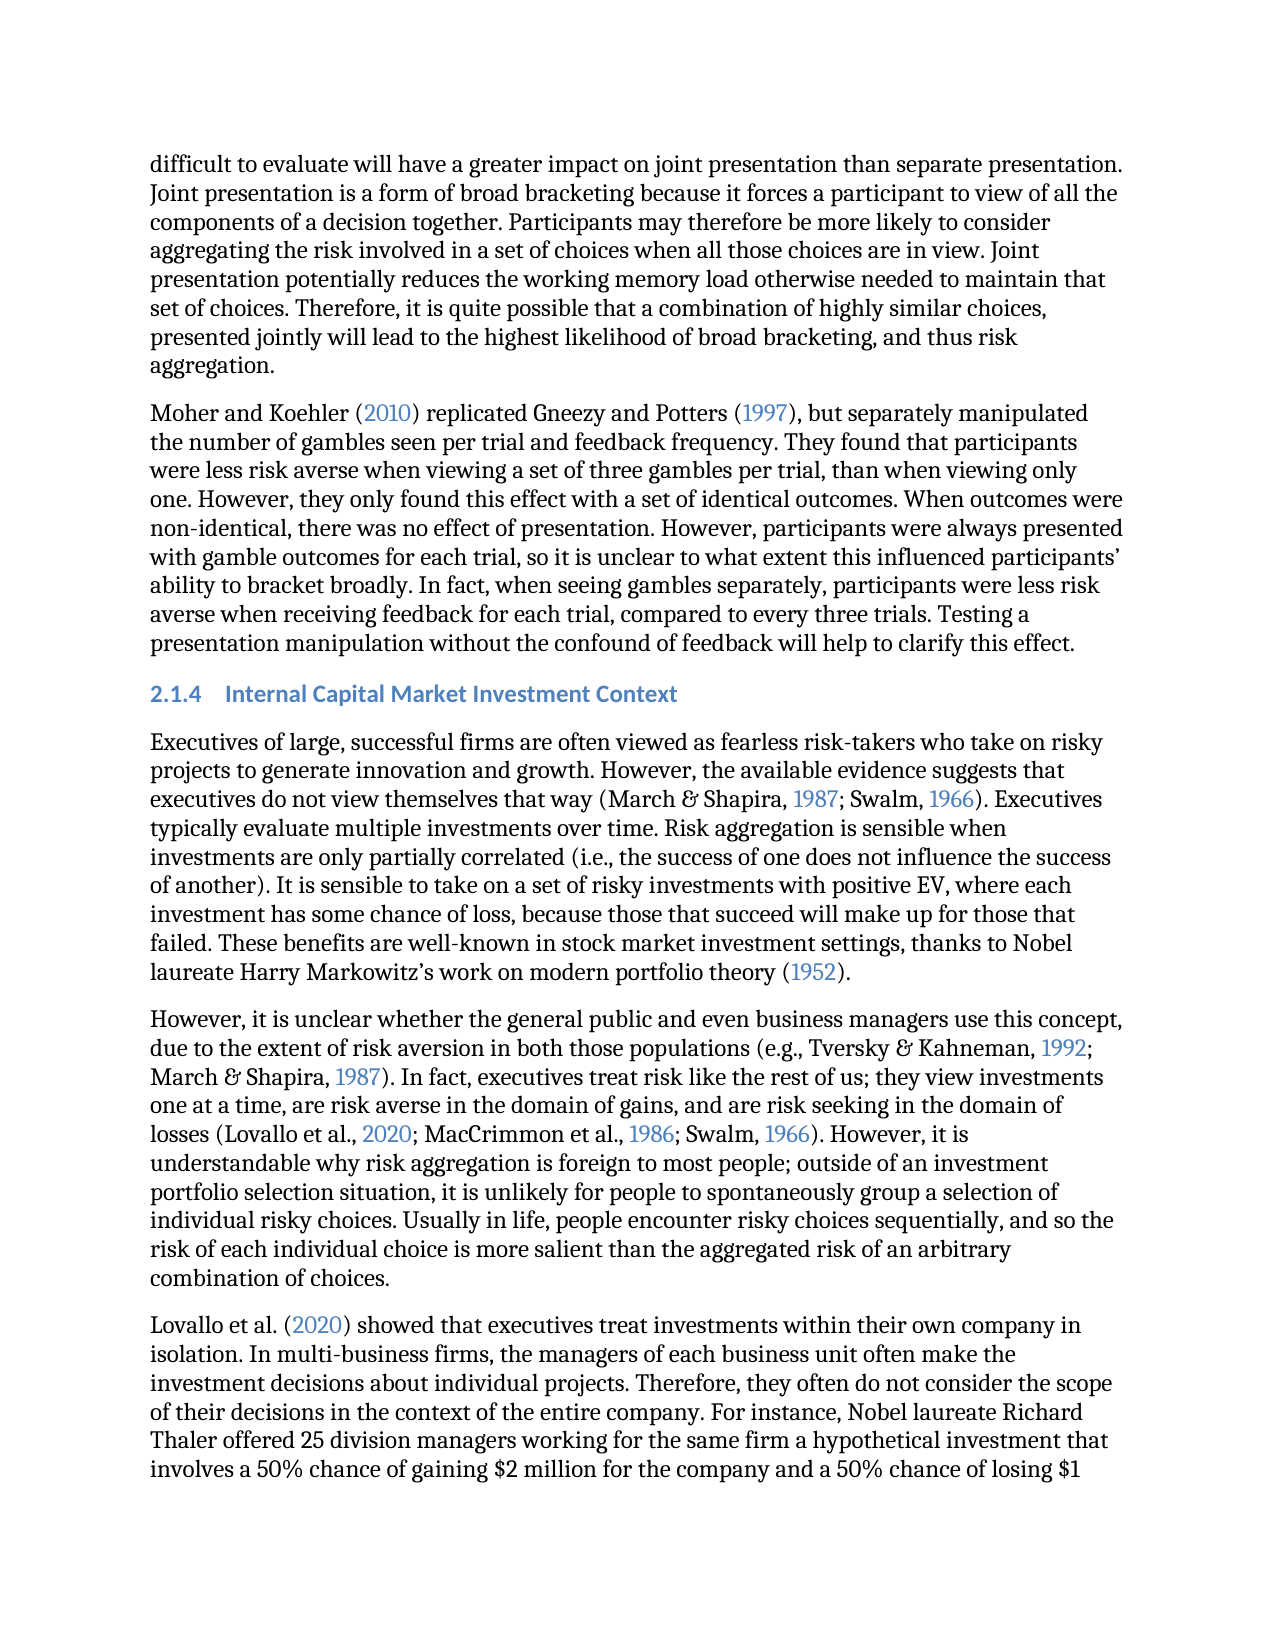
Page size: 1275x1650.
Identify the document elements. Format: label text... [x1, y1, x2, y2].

text Moher and Koehler (2010) replicated Gneezy and Potters (1997), but separately manipulated the number of gambles seen per trial and feedback frequency. They found that participants were less risk averse when viewing a set of three gambles per trial, than when viewing only one. However, they only found this effect with a set of identical outcomes. When outcomes were non-identical, there was no effect of presentation. However, participants were always presented with gamble outcomes for each trial, so it is unclear to what extent this influenced participants’ ability to bracket broadly. In fact, when seeing gambles separately, participants were less risk averse when receiving feedback for each trial, compared to every three trials. Testing a presentation manipulation without the confound of feedback will help to clarify this effect. [150, 399, 1125, 657]
subtitle 2.1.4 Internal Capital Market Investment Context [150, 678, 1125, 709]
text However, it is unclear whether the general public and even business managers use this concept, due to the extent of risk aversion in both those populations (e.g., Tversky & Kahneman, 1992; March & Shapira, 1987). In fact, executives treat risk like the rest of us; they view investments one at a time, are risk averse in the domain of gains, and are risk seeking in the domain of losses (Lovallo et al., 2020; MacCrimmon et al., 1986; Swalm, 1966). However, it is understandable why risk aggregation is foreign to most people; outside of an investment portfolio selection situation, it is unlikely for people to spontaneously group a selection of individual risky choices. Usually in life, people encounter risky choices sequentially, and so the risk of each individual choice is more salient than the aggregated risk of an arbitrary combination of choices. [150, 1005, 1125, 1293]
text Executives of large, successful firms are often viewed as fearless risk-takers who take on risky projects to generate innovation and growth. However, the available evidence suggests that executives do not view themselves that way (March & Shapira, 1987; Swalm, 1966). Executives typically evaluate multiple investments over time. Risk aggregation is sensible when investments are only partially correlated (i.e., the success of one does not influence the success of another). It is sensible to take on a set of risky investments with positive EV, where each investment has some chance of loss, because those that succeed will make up for those that failed. These benefits are well-known in stock market investment settings, thanks to Nobel laureate Harry Markowitz’s work on modern portfolio theory (1952). [150, 728, 1125, 986]
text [150, 1311, 1125, 1484]
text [150, 150, 1125, 380]
